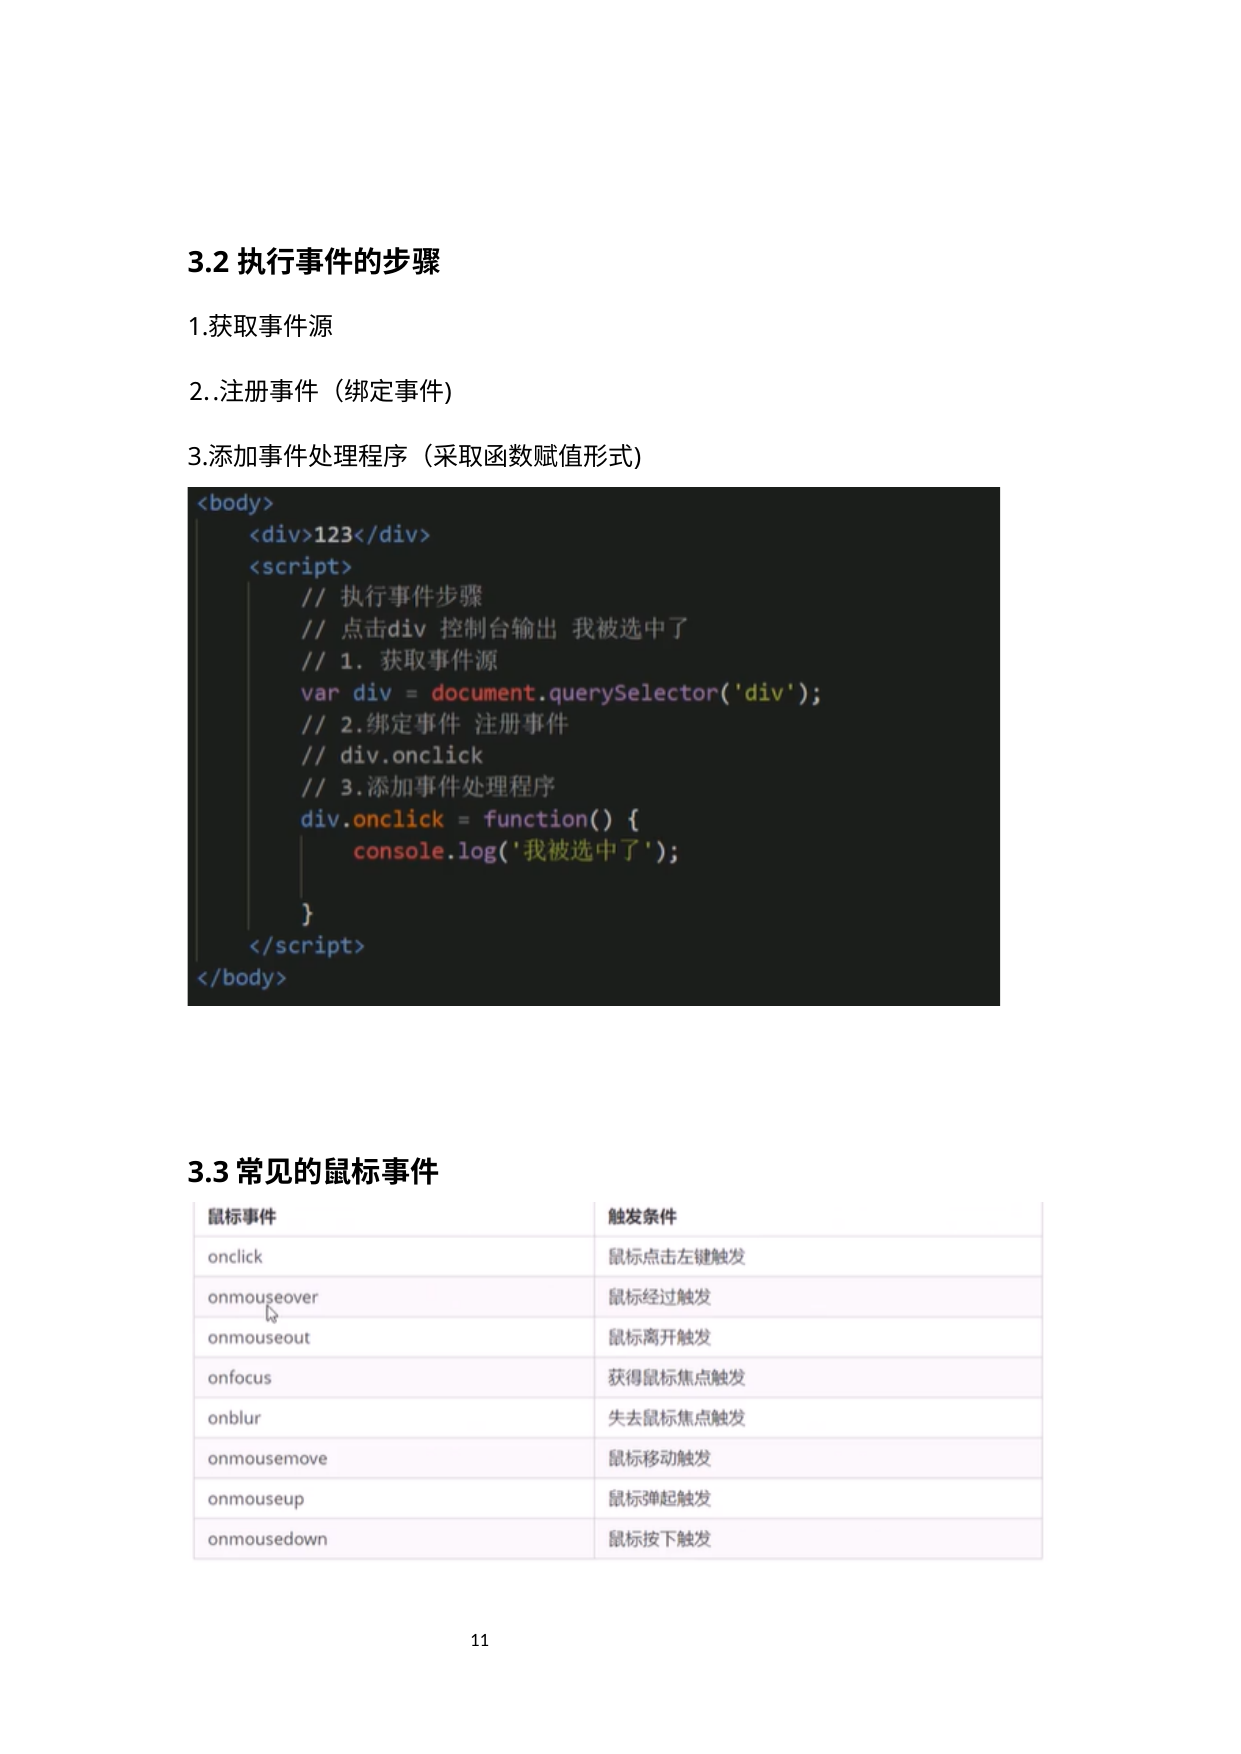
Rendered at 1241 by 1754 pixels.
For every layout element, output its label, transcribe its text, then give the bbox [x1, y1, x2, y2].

picture [187, 487, 1001, 1006]
list 1.获取事件源 [187, 292, 1053, 357]
list 3.3常见的鼠标事件 [187, 1137, 1053, 1202]
picture [187, 1202, 1053, 1563]
list 3.2 执行事件的步骤 [187, 227, 1053, 292]
list 3.添加事件处理程序（采取函数赋值形式) [187, 422, 1053, 487]
list ⒉.注册事件（绑定事件) [187, 357, 1053, 422]
